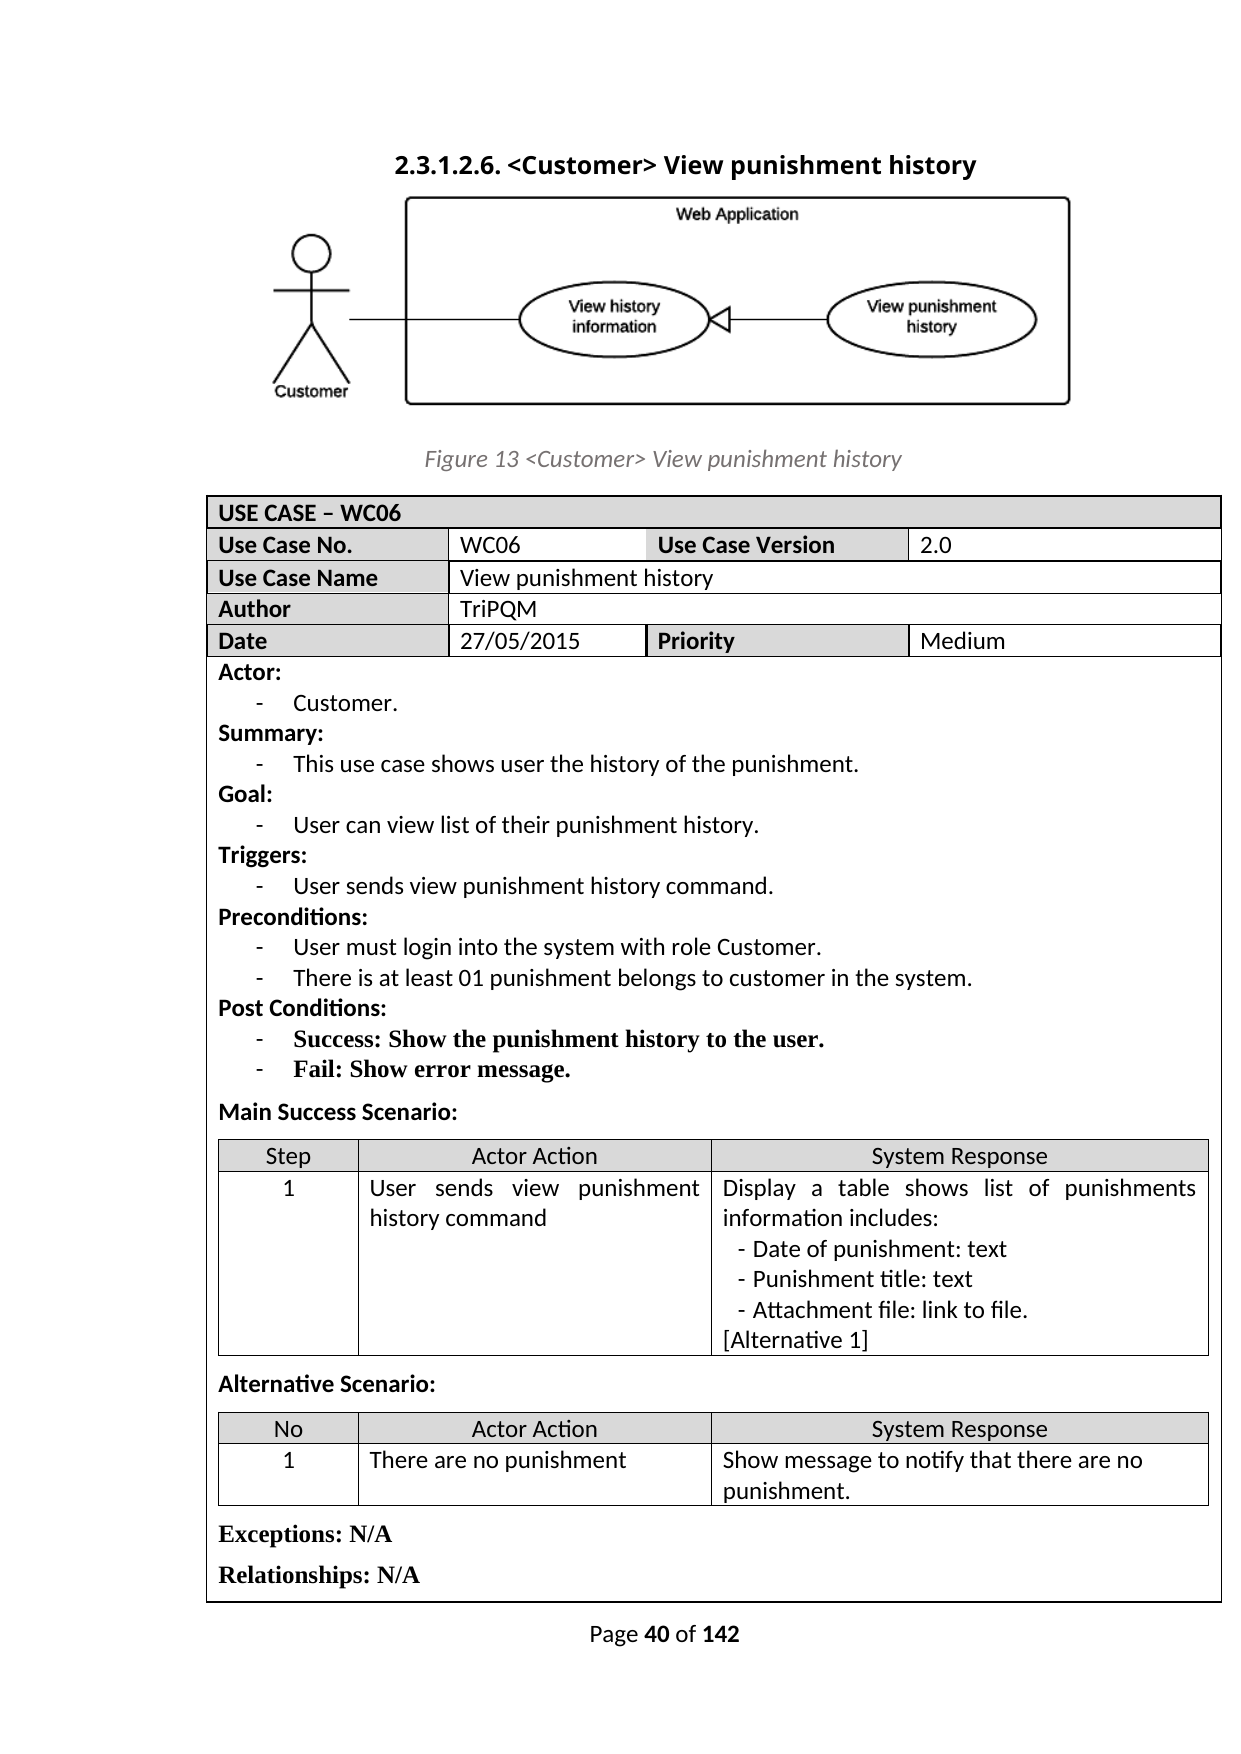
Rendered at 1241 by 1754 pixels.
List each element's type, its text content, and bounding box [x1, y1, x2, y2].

text Figure <Customer> View punishment history [207, 443, 1122, 474]
picture [237, 184, 1092, 424]
table_cell Author [207, 594, 448, 624]
table_cell Priority [648, 625, 908, 656]
table_cell Date [208, 625, 448, 656]
table_cell 2.0 [909, 529, 1221, 560]
table_header USE CASE – WC06 [208, 497, 1220, 527]
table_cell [207, 657, 1221, 1601]
table_cell Medium [910, 625, 1220, 656]
table_cell View punishment history [450, 562, 1220, 592]
table_cell Use Case Version [646, 529, 908, 560]
subtitle <Customer> View punishment history [394, 148, 1122, 182]
table_cell TriPQM [449, 594, 1221, 624]
table_cell Use Case Name [208, 561, 448, 592]
table_cell WC06 [449, 529, 646, 560]
table_cell Use Case No. [207, 529, 448, 560]
table_cell 27/05/2015 [450, 625, 645, 656]
